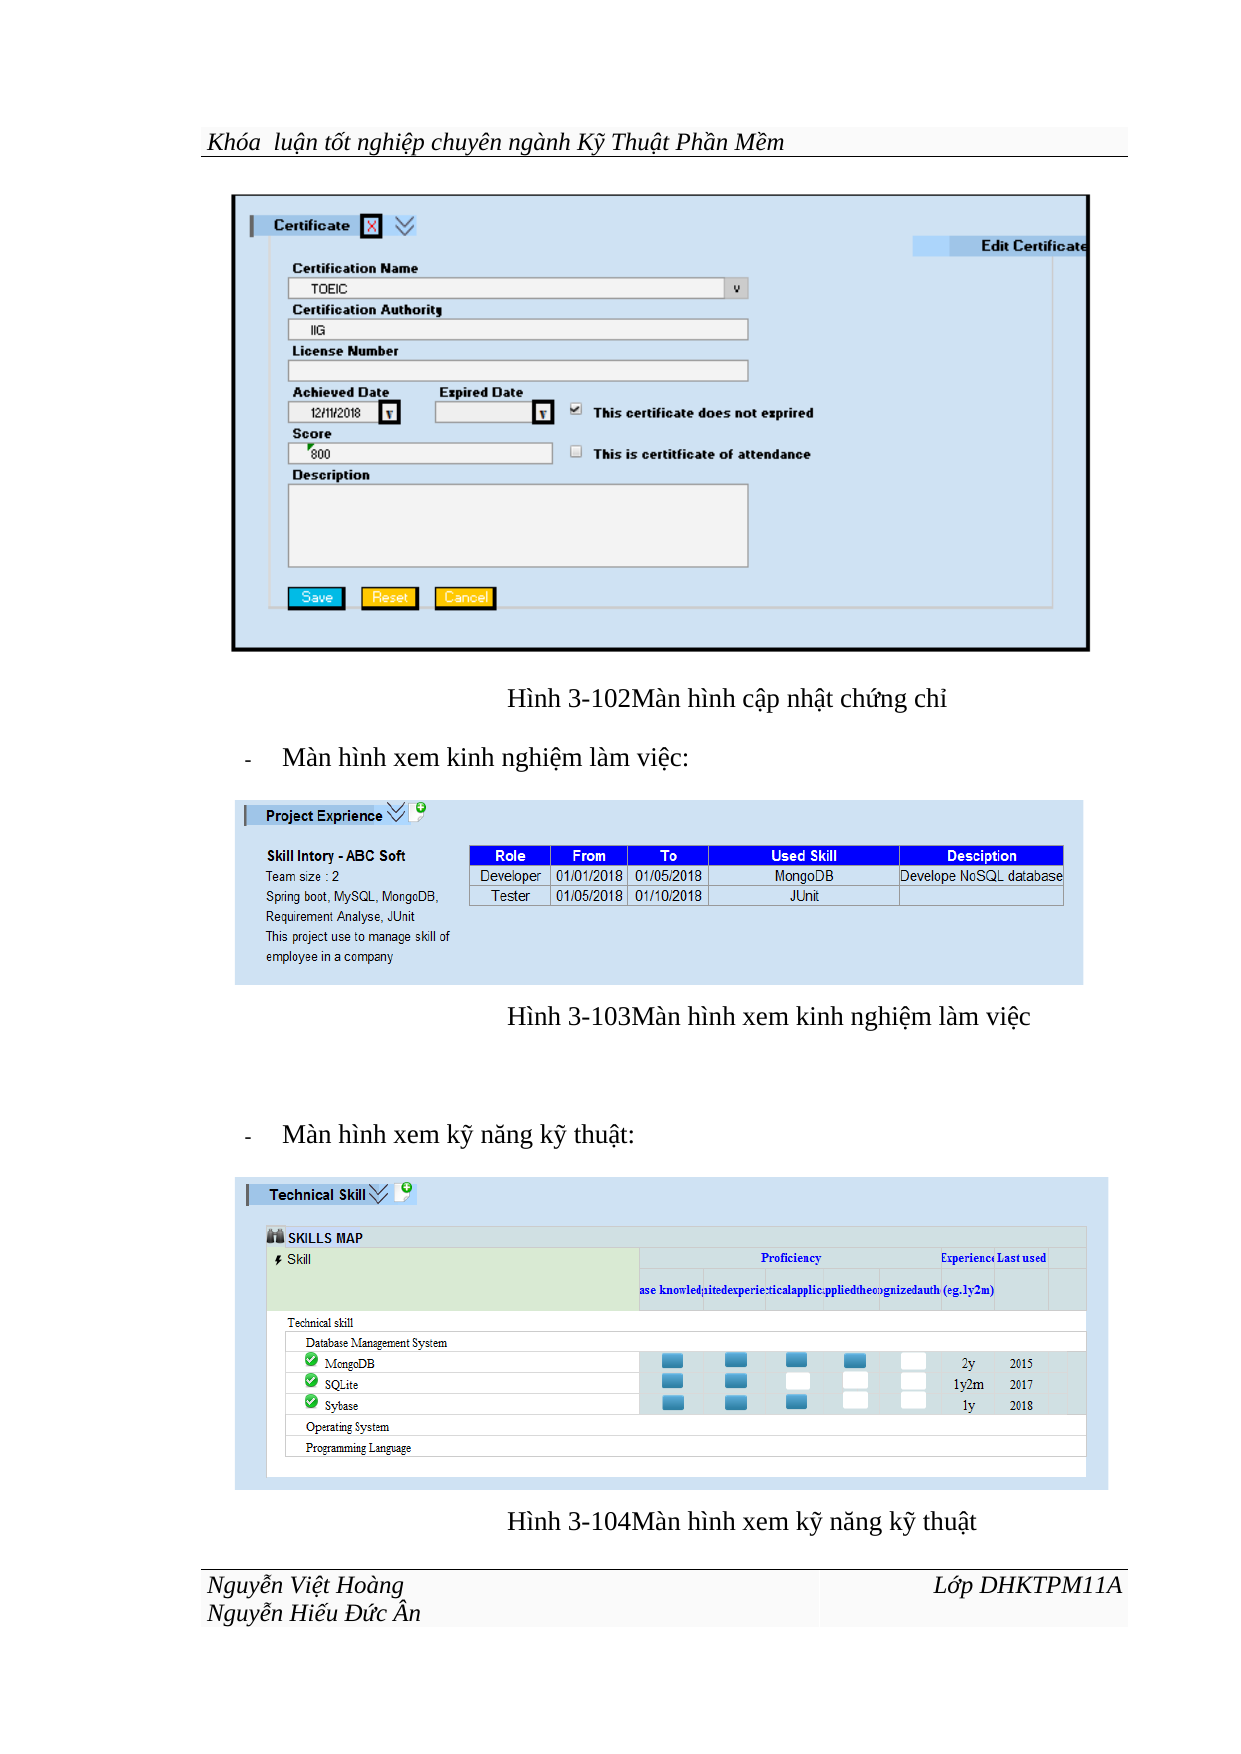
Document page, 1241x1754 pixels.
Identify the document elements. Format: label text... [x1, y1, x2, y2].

text Hình -Màn hình xem kỹ năng kỹ thuật [432, 1506, 1122, 1537]
picture [234, 1177, 1109, 1490]
picture [234, 800, 1084, 985]
list Màn hình xem kinh nghiệm làm việc: [244, 741, 1122, 772]
picture [225, 185, 1098, 667]
list Màn hình xem kỹ năng kỹ thuật: [244, 1119, 1122, 1150]
text Hình -Màn hình cập nhật chứng chỉ [432, 682, 1122, 713]
text Hình -Màn hình xem kinh nghiệm làm việc [432, 1000, 1122, 1031]
